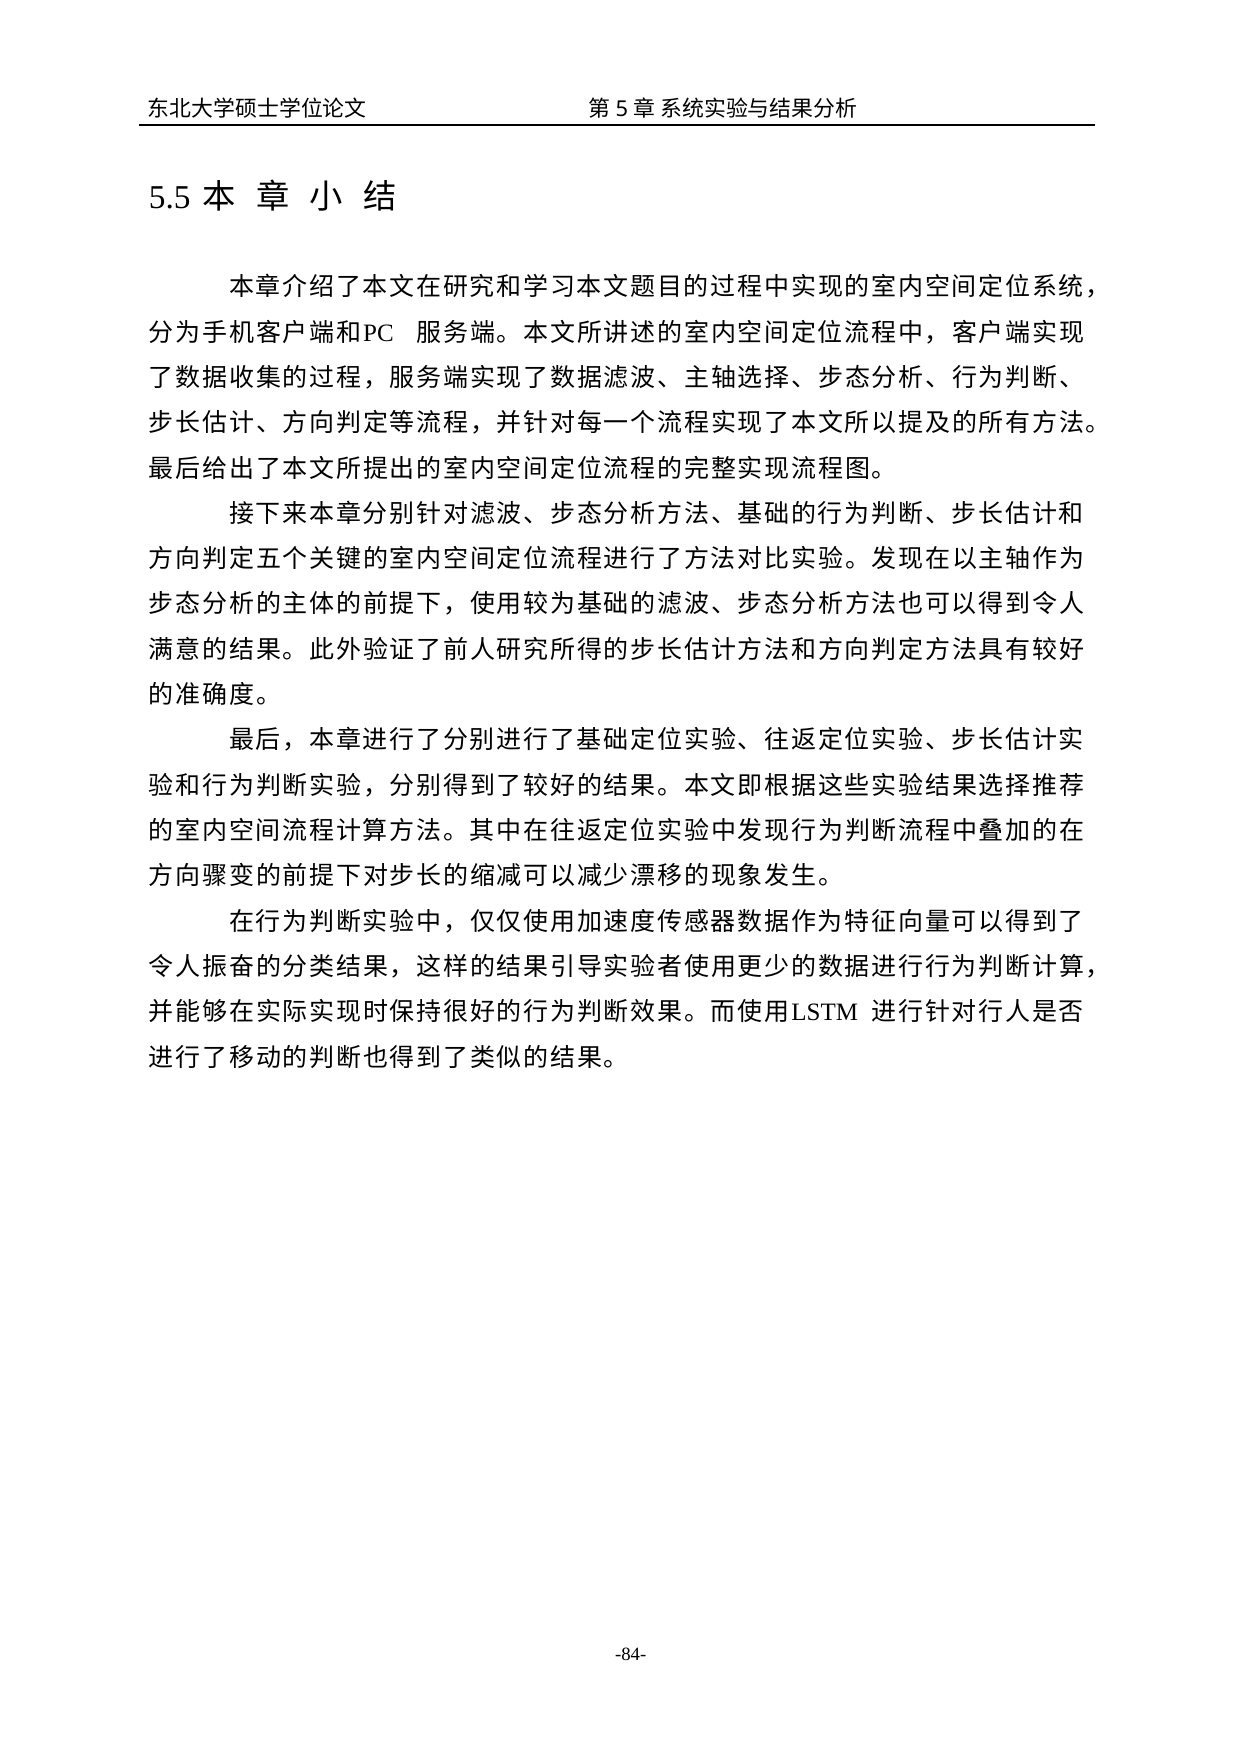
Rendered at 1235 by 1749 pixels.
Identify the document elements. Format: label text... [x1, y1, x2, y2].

subtitle 本章小结 [149, 149, 1086, 240]
text 在行为判断实验中，仅仅使用加速度传感器数据作为特征向量可以得到了令人振奋的分类结果，这样的结果引导实验者使用更少的数据进行行为判断计算，并能够在实际实现时保持很好的行为判断效果。而使用LSTM进行针对行人是否进行了移动的判断也得到了类似的结果。 [149, 897, 1086, 1078]
text 最后，本章进行了分别进行了基础定位实验、往返定位实验、步长估计实验和行为判断实验，分别得到了较好的结果。本文即根据这些实验结果选择推荐的室内空间流程计算方法。其中在往返定位实验中发现行为判断流程中叠加的在方向骤变的前提下对步长的缩减可以减少漂移的现象发生。 [149, 715, 1086, 897]
text 本章介绍了本文在研究和学习本文题目的过程中实现的室内空间定位系统，分为手机客户端和PC服务端。本文所讲述的室内空间定位流程中，客户端实现了数据收集的过程，服务端实现了数据滤波、主轴选择、步态分析、行为判断、步长估计、方向判定等流程，并针对每一个流程实现了本文所以提及的所有方法。最后给出了本文所提出的室内空间定位流程的完整实现流程图。 [149, 262, 1086, 489]
text 接下来本章分别针对滤波、步态分析方法、基础的行为判断、步长估计和方向判定五个关键的室内空间定位流程进行了方法对比实验。发现在以主轴作为步态分析的主体的前提下，使用较为基础的滤波、步态分析方法也可以得到令人满意的结果。此外验证了前人研究所得的步长估计方法和方向判定方法具有较好的准确度。 [149, 489, 1086, 715]
